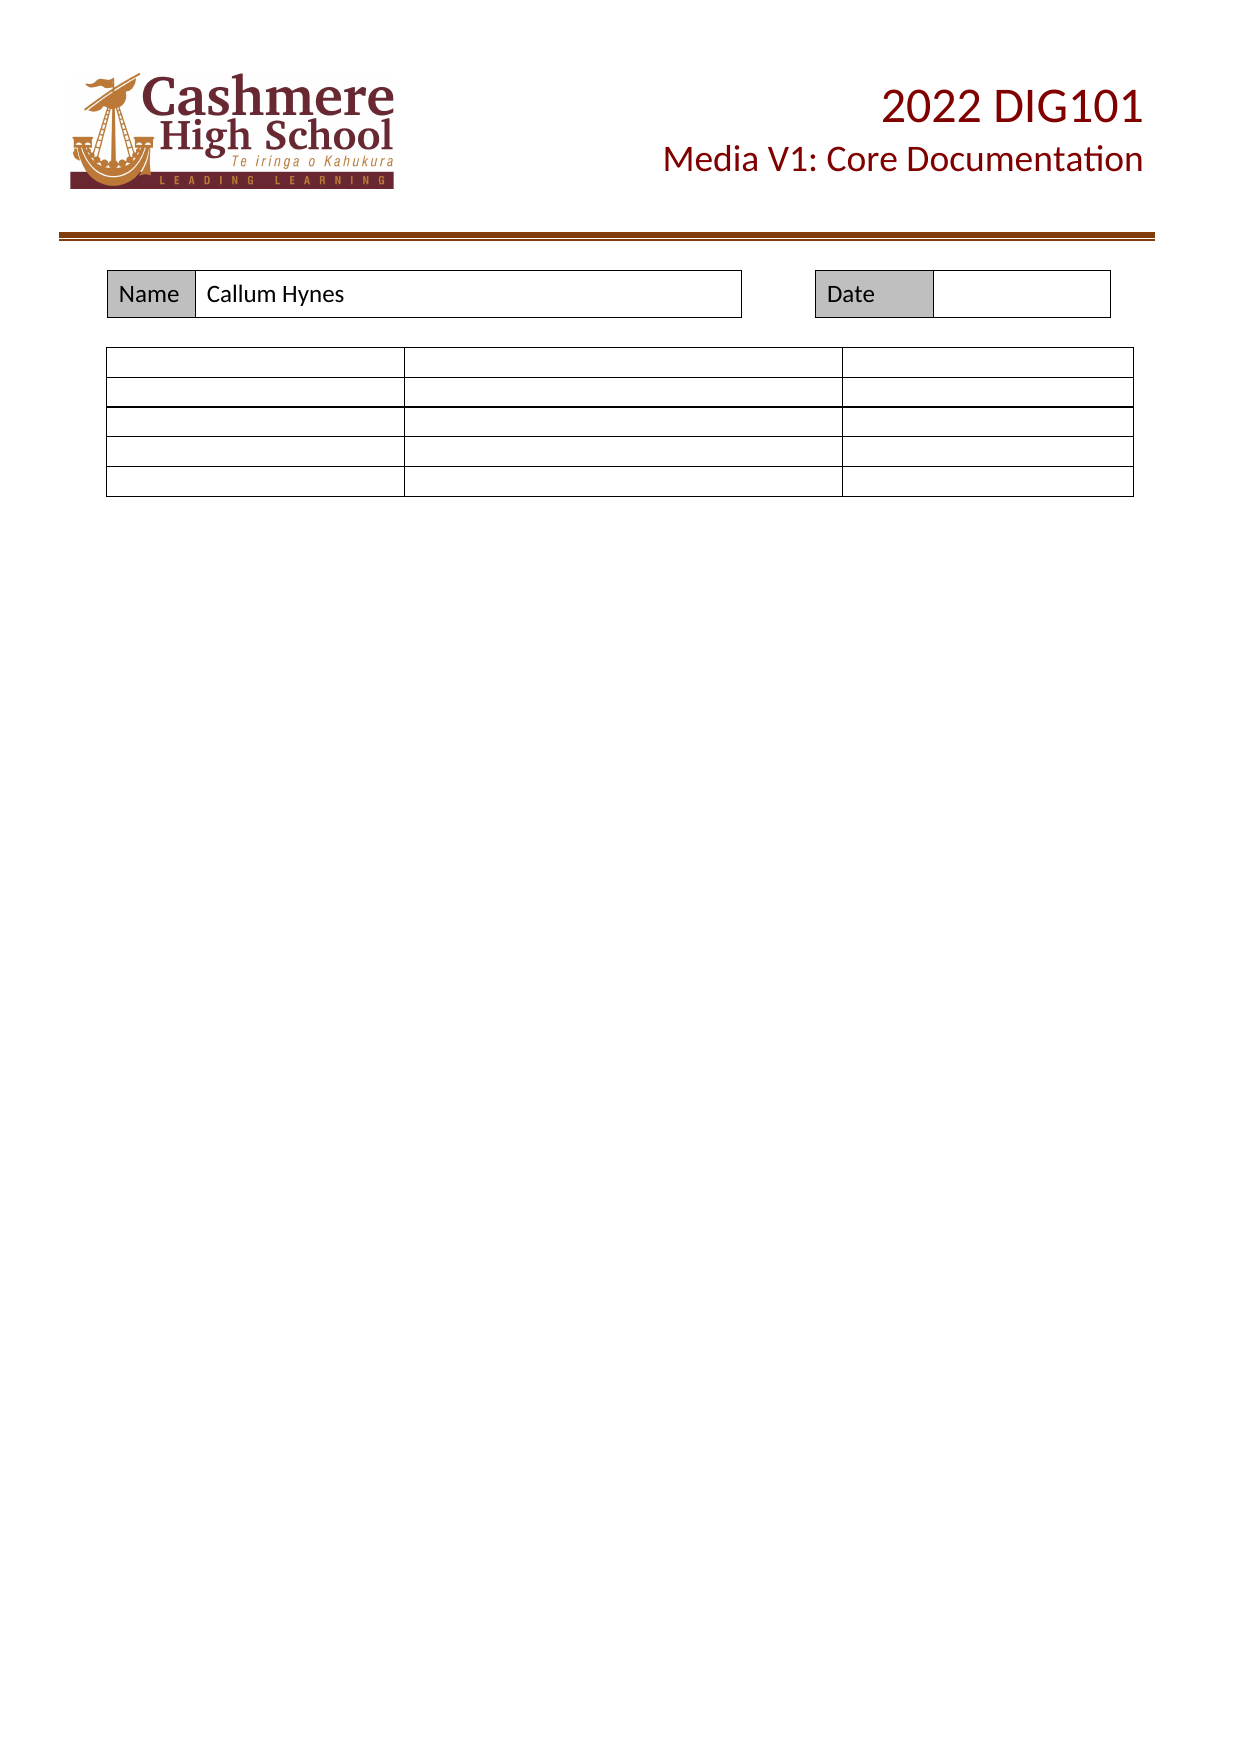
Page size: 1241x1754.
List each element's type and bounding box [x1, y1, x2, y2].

table_cell [107, 467, 404, 496]
table_cell [405, 437, 842, 466]
table_cell [107, 348, 404, 377]
table_cell [107, 408, 404, 436]
table_cell [107, 378, 404, 406]
table_cell [405, 378, 842, 406]
picture [70, 73, 394, 189]
table_cell [405, 348, 842, 377]
table_cell [843, 348, 1133, 377]
table_cell [843, 378, 1133, 406]
table_cell [107, 437, 404, 466]
table_cell [843, 437, 1133, 466]
table_cell [405, 408, 842, 436]
table_cell [843, 467, 1133, 496]
table_cell [843, 408, 1133, 436]
table_cell [405, 467, 842, 496]
